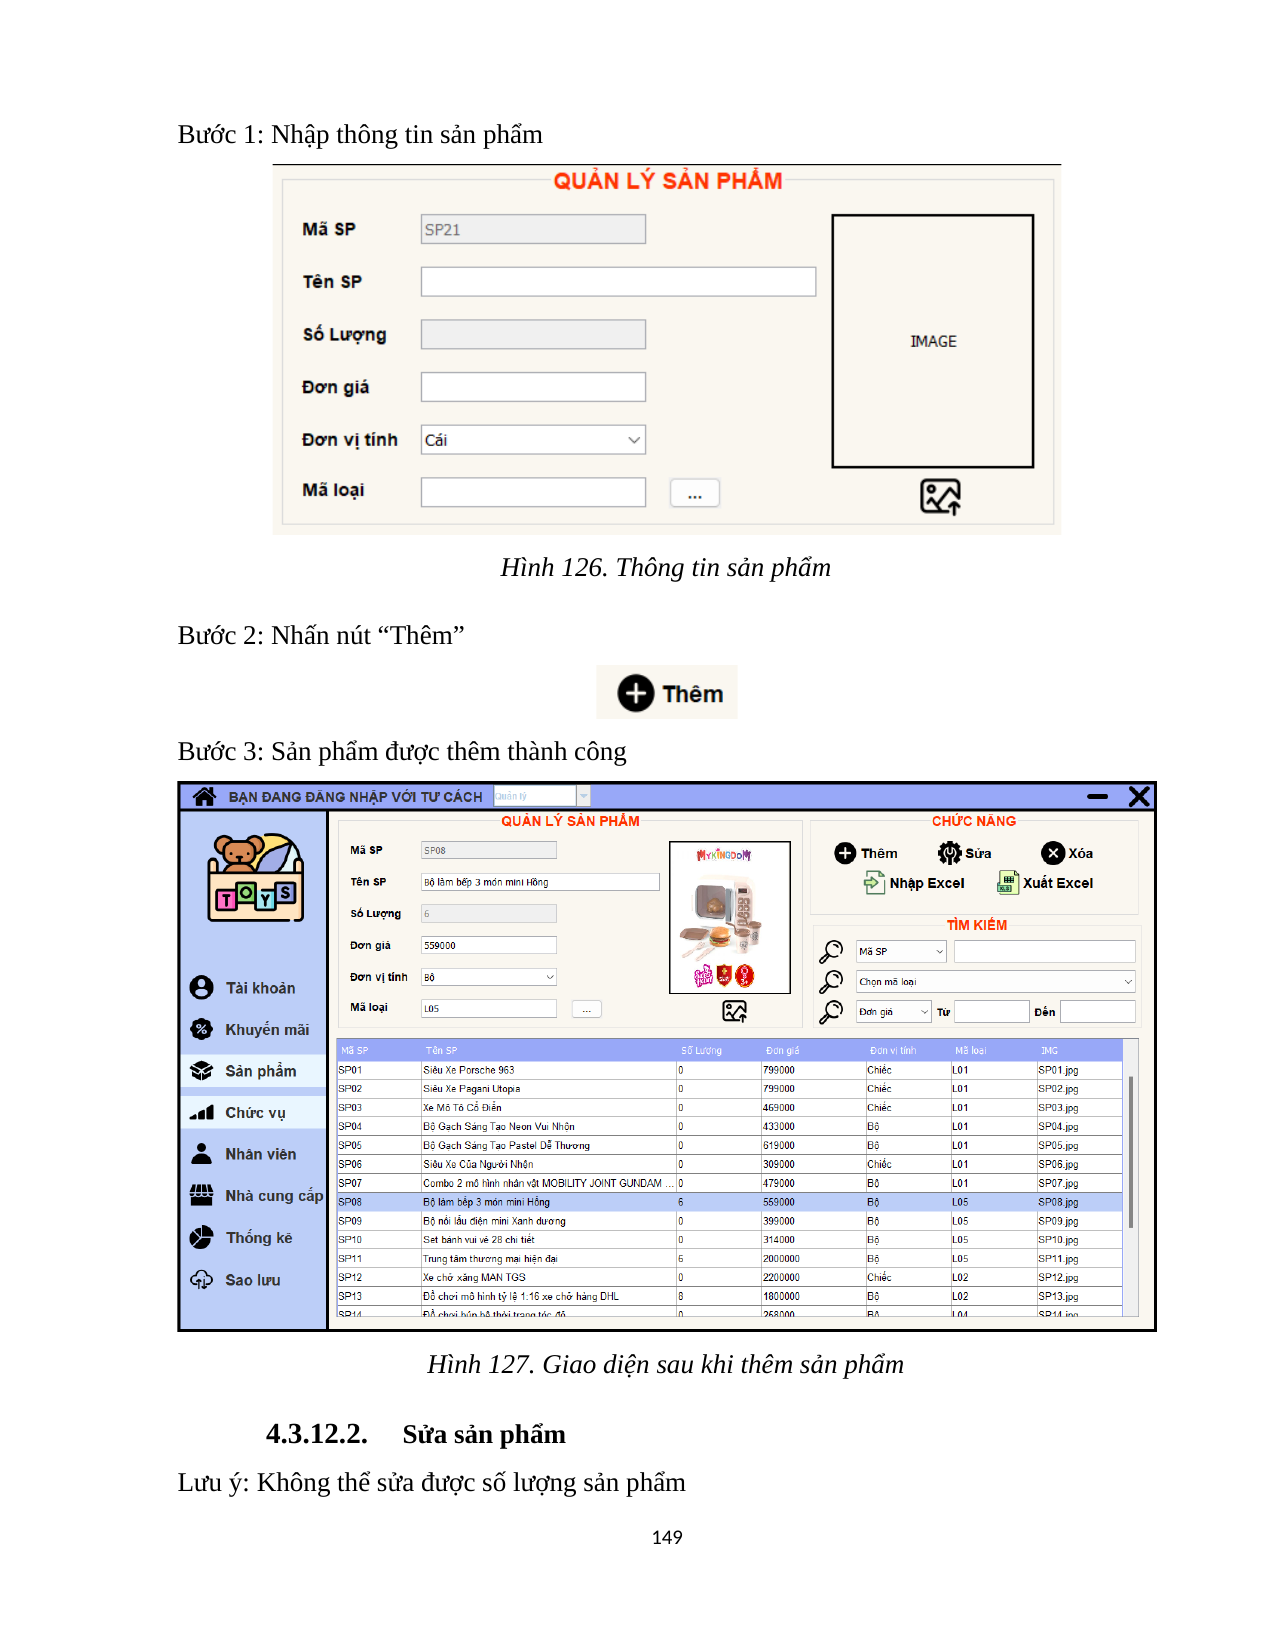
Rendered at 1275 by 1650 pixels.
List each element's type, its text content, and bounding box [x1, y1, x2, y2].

text Hình 127. Giao diện sau khi thêm sản phẩm [177, 1348, 1157, 1380]
picture [596, 665, 738, 719]
picture [272, 164, 1062, 535]
text Hình 126. Thông tin sản phẩm [177, 552, 1157, 583]
text Lưu ý: Không thể sửa được số lượng sản phẩm [177, 1466, 1157, 1497]
list Bước 1: Nhập thông tin sản phẩm [177, 118, 1157, 149]
picture [177, 781, 1157, 1332]
text Bước 3: Sản phẩm được thêm thành công [177, 735, 1157, 766]
text Sửa sản phẩm [266, 1416, 1157, 1449]
text Bước 2: Nhấn nút “Thêm” [177, 619, 1157, 650]
